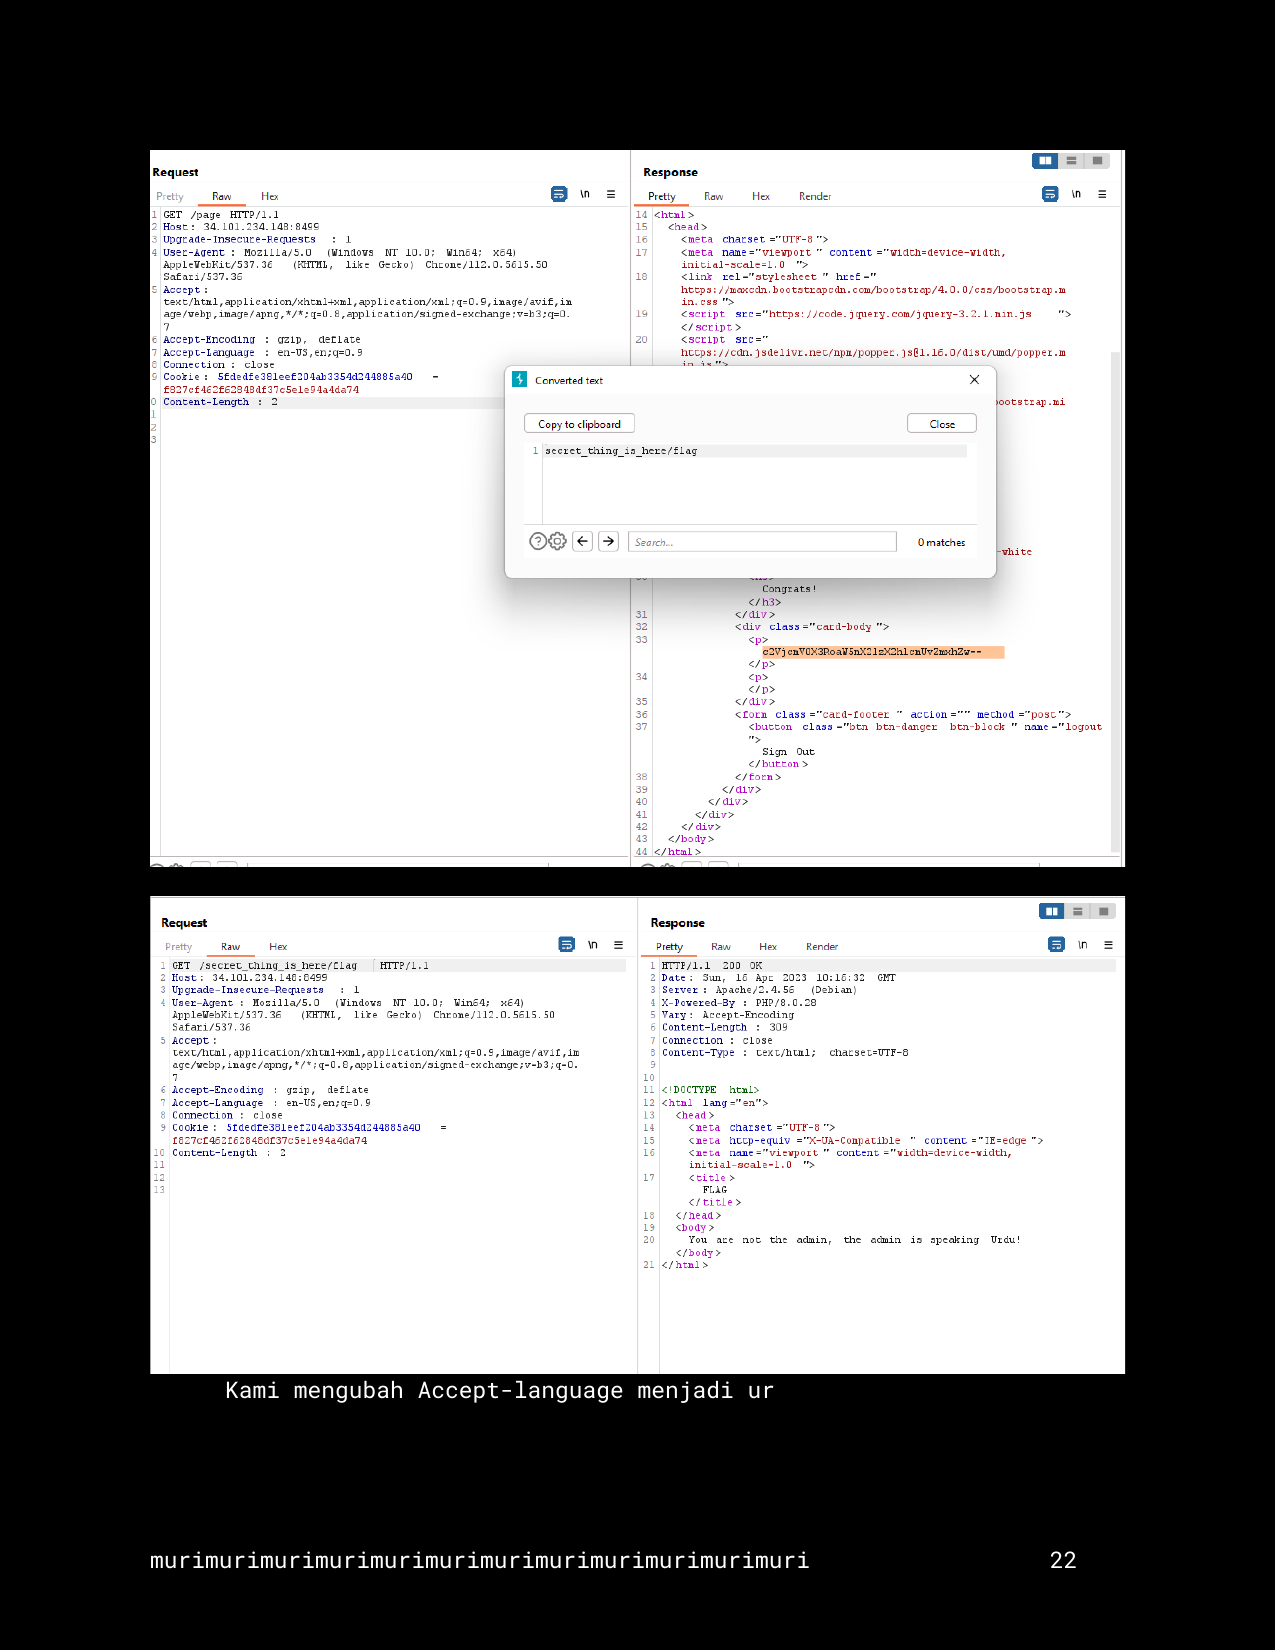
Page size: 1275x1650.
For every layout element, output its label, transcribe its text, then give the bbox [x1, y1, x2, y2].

text Kami mengubah Accept-language menjadi ur [150, 1374, 1125, 1404]
picture [150, 150, 1125, 867]
picture [150, 896, 1125, 1374]
